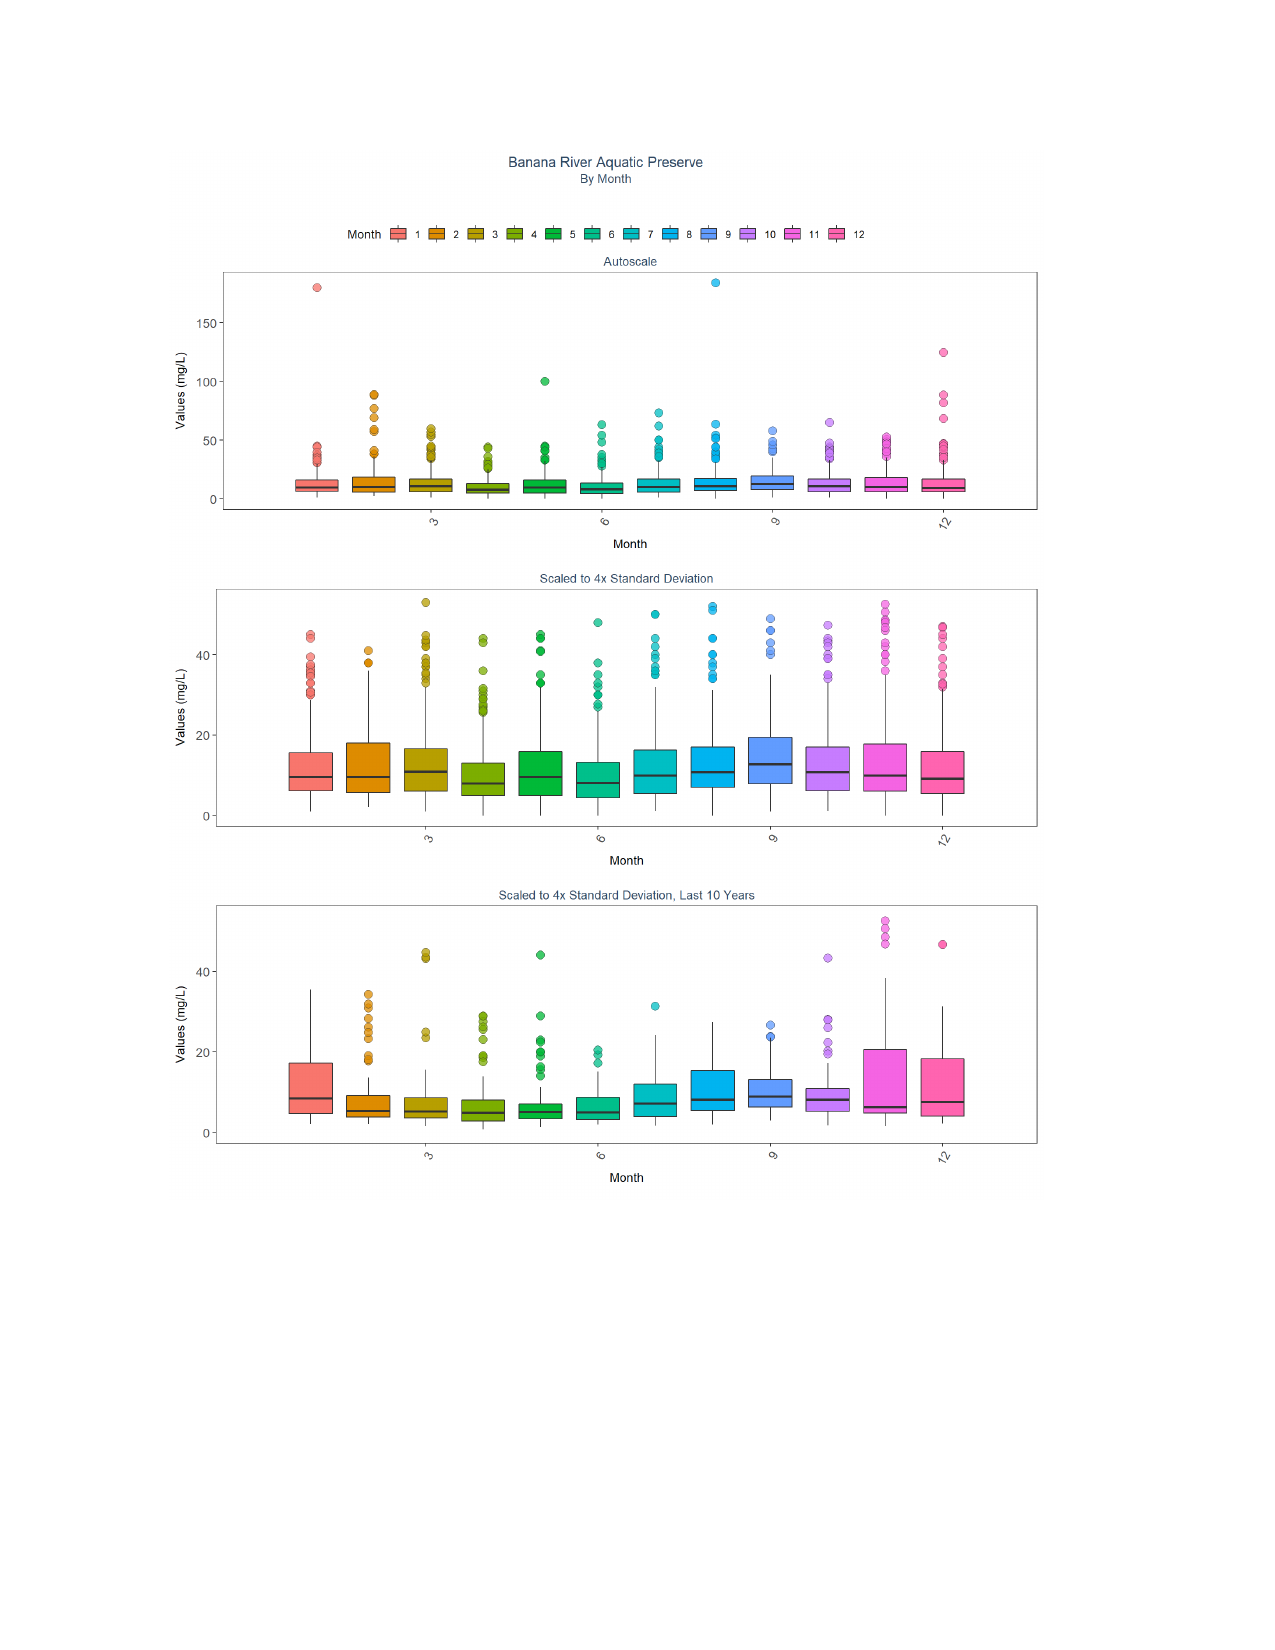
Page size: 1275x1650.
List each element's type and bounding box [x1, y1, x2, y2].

picture [168, 150, 1044, 1200]
